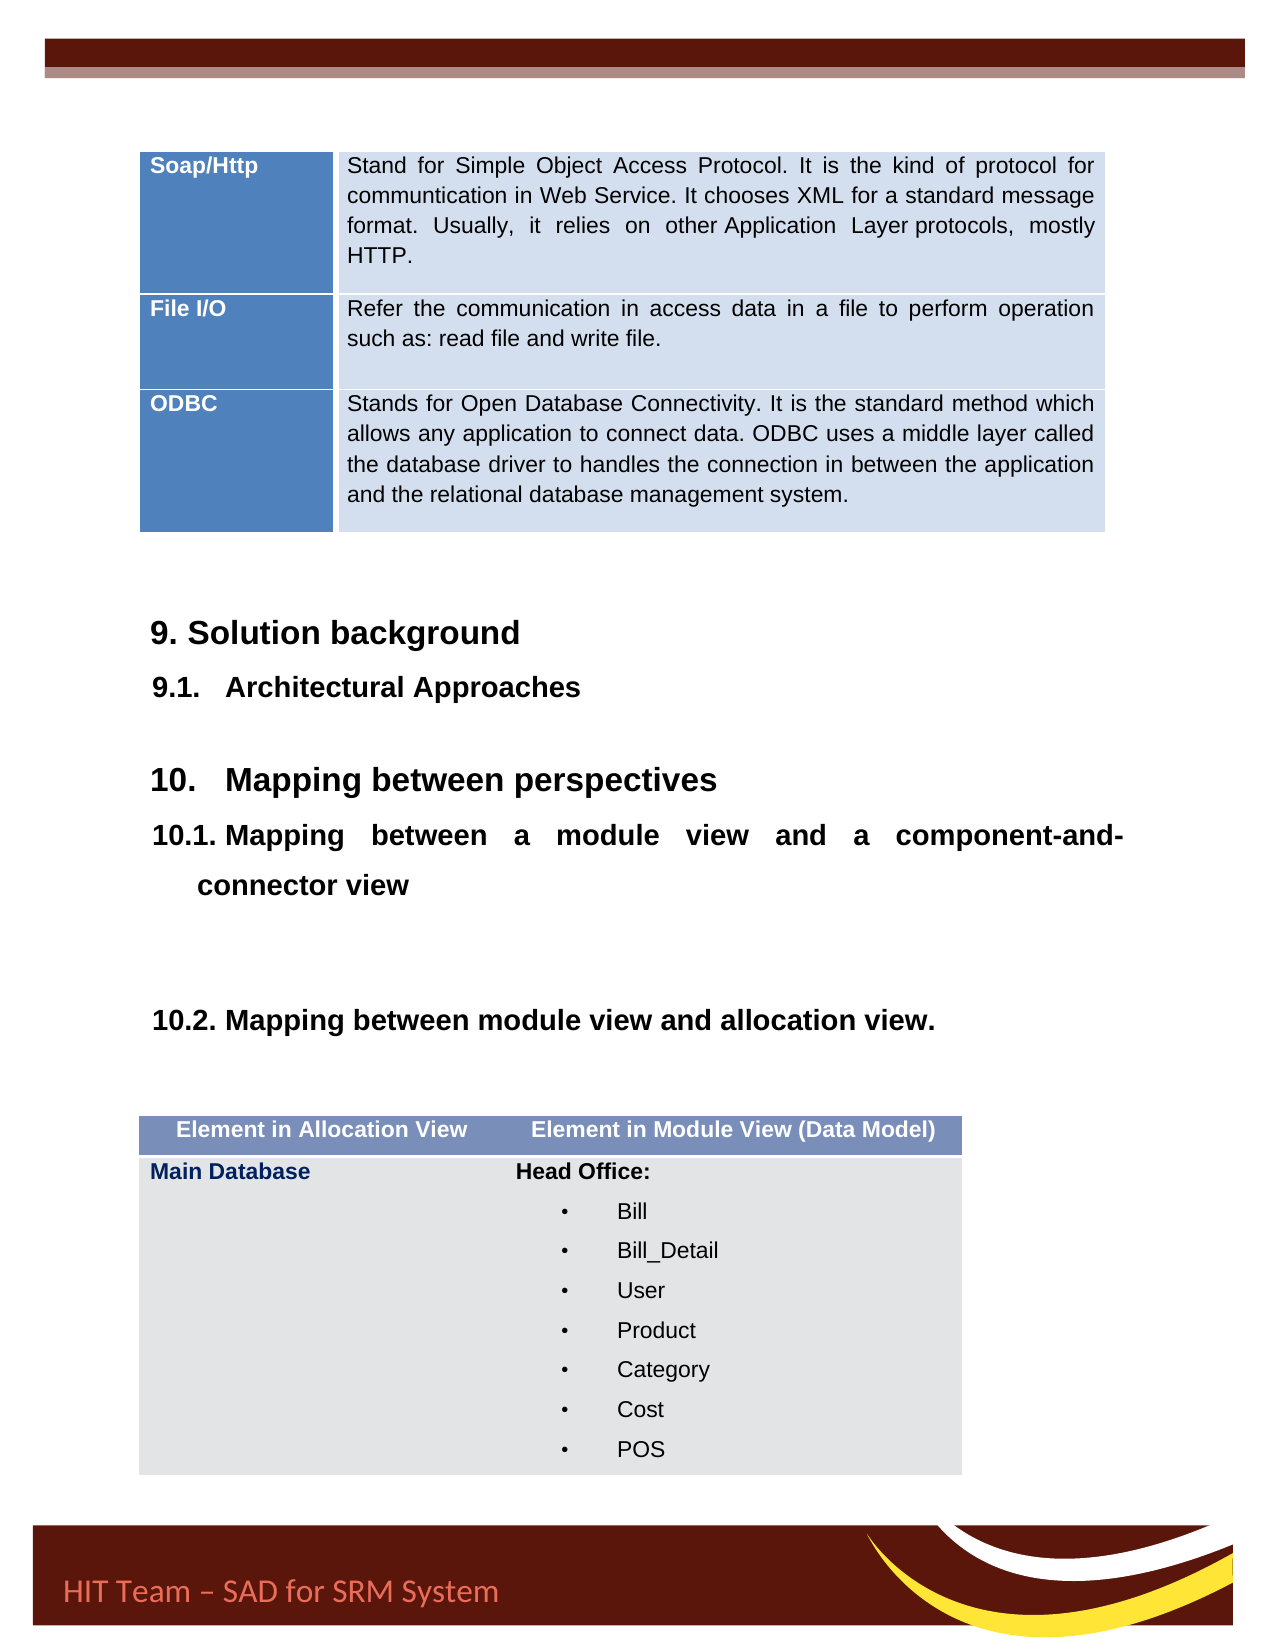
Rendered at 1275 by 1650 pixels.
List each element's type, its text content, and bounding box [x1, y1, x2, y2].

table_cell File I/O [140, 295, 333, 389]
table_cell ODBC [140, 390, 333, 532]
table_cell Main Database [139, 1158, 504, 1475]
table_cell Stands for Open Database Connectivity. It is the standard method which allows any application to connect data. ODBC uses a middle layer called the database driver to handles the connection in between the application and the relational database management system. [339, 390, 1105, 532]
list Mapping between module view and allocation view. [152, 1002, 1125, 1036]
list Mapping between a module view and a component-and-connector view [152, 818, 1125, 902]
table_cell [504, 1158, 962, 1475]
table_cell Stand for Simple Object Access Protocol. It is the kind of protocol for communtication in Web Service. It chooses XML for a standard message format. Usually, it relies on other Application Layer protocols, mostly HTTP. [339, 152, 1105, 293]
table_header Element in Module View (Data Model) [504, 1116, 962, 1155]
table_cell Soap/Http [140, 152, 333, 293]
table_header Element in Allocation View [139, 1116, 504, 1155]
list Solution background [150, 613, 1125, 651]
table_cell Refer the communication in access data in a file to perform operation such as: read file and write file. [339, 295, 1105, 389]
list Mapping between perspectives [150, 760, 1125, 799]
list Architectural Approaches [152, 671, 1125, 704]
